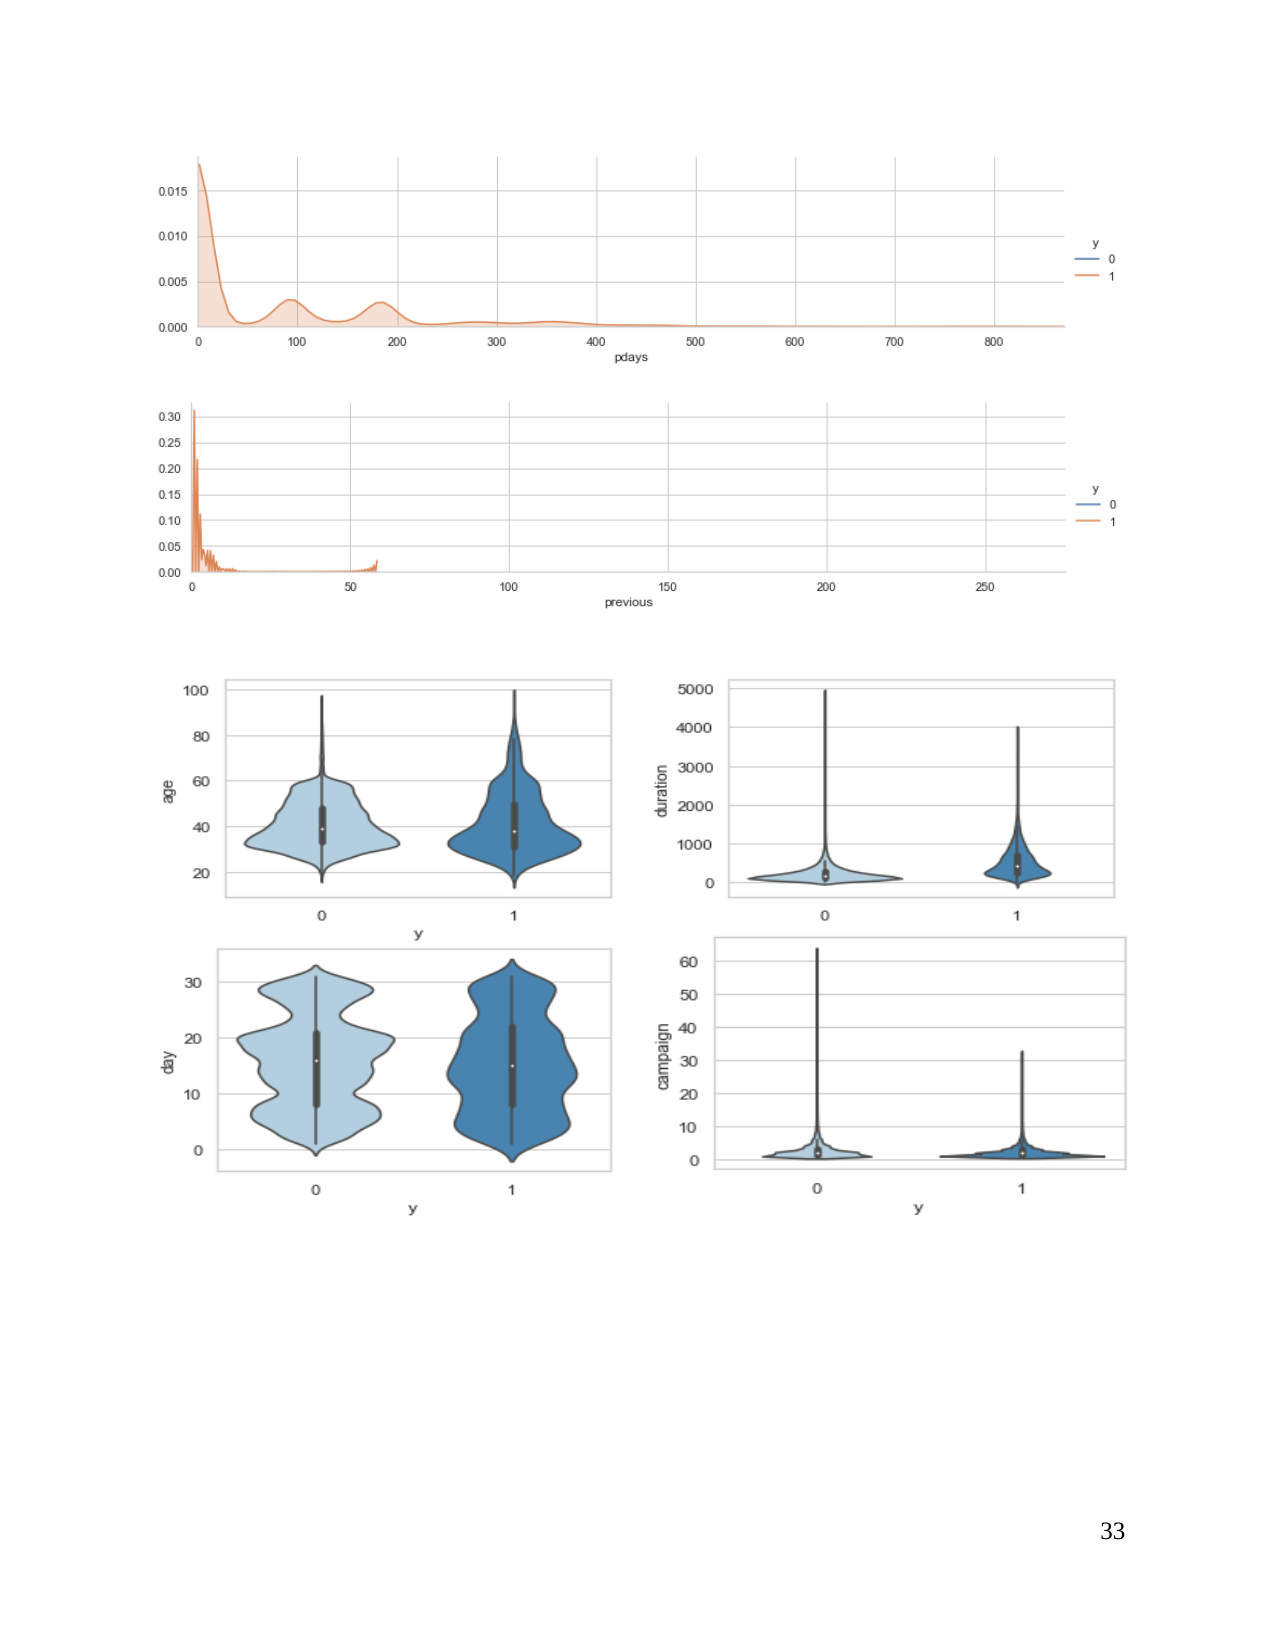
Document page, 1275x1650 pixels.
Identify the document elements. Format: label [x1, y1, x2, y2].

picture [150, 672, 620, 1223]
picture [644, 672, 1135, 1223]
picture [150, 150, 1125, 371]
picture [150, 395, 1125, 616]
